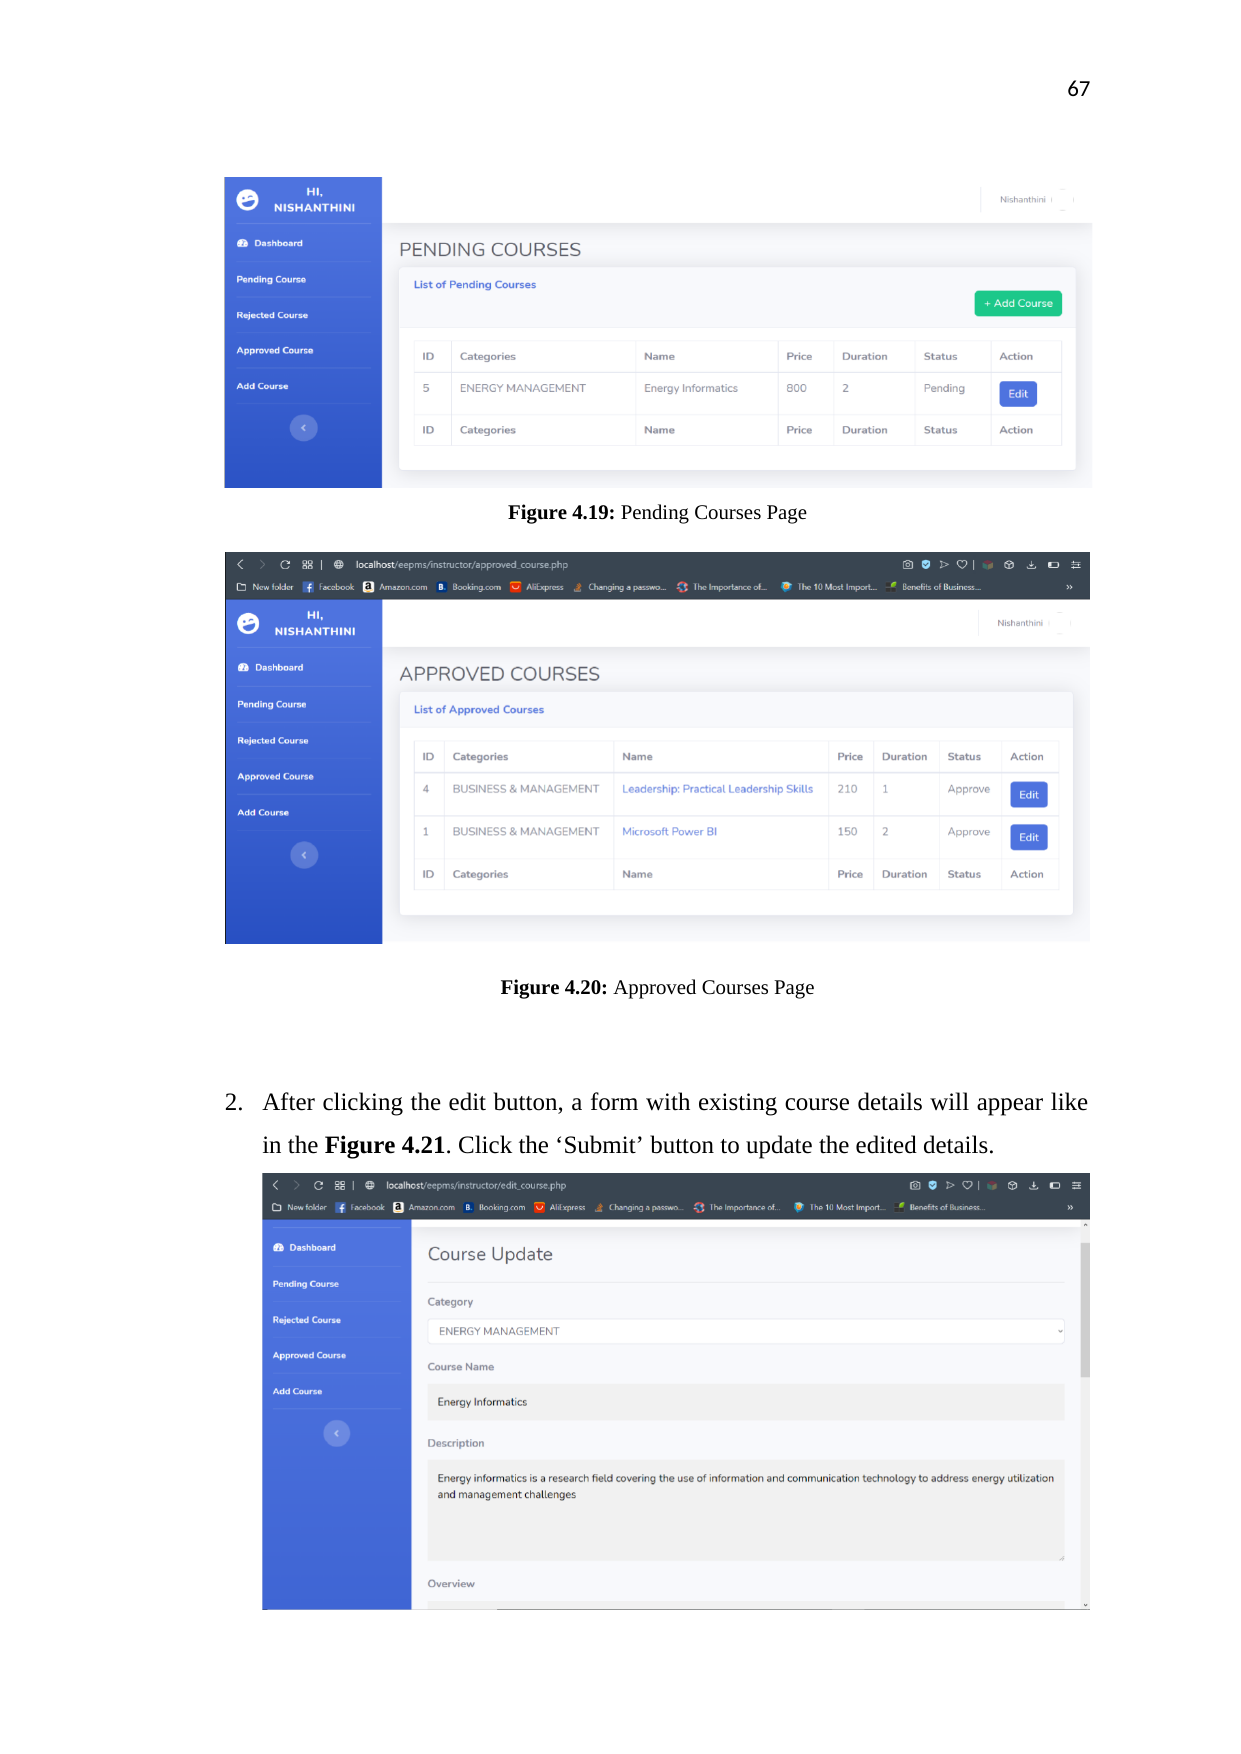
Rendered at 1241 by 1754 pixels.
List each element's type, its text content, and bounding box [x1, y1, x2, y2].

list After clicking the edit button, a form with existing course details will appear like in the Figure 4.21. Click the ‘Submit’ button to update the edited details. [224, 1087, 1090, 1159]
text Figure 4.20: Approved Courses Page [224, 974, 1090, 999]
picture [262, 1173, 1090, 1610]
picture [224, 177, 1093, 488]
picture [225, 552, 1090, 944]
text Figure 4.19: Pending Courses Page [224, 488, 1090, 524]
